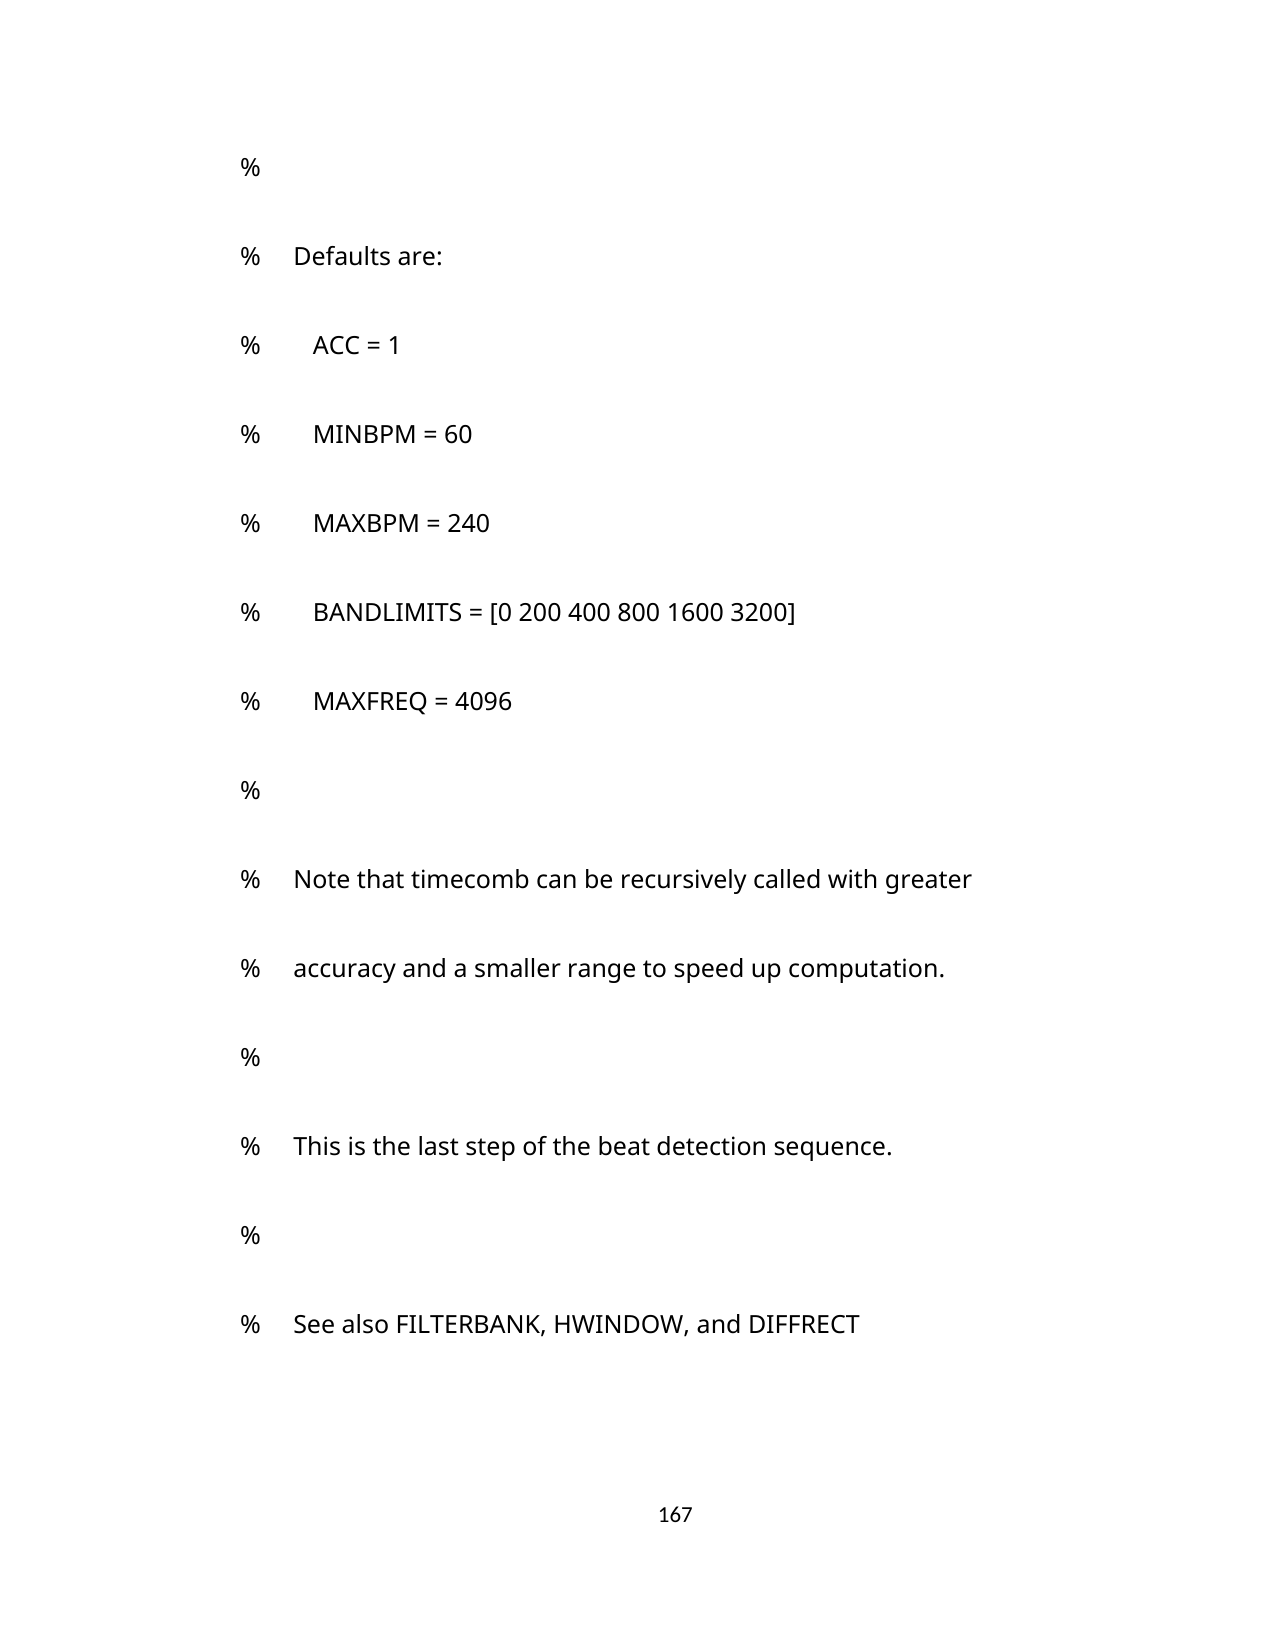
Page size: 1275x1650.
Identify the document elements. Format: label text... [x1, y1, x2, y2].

text % [240, 1039, 1110, 1074]
text % See also FILTERBANK, HWINDOW, and DIFFRECT [240, 1306, 1110, 1341]
text % [240, 1217, 1110, 1252]
text % [240, 150, 1110, 184]
text % MAXBPM = 240 [240, 506, 1110, 540]
text % This is the last step of the beat detection sequence. [240, 1128, 1110, 1163]
text % accuracy and a smaller range to speed up computation. [240, 951, 1110, 985]
text % Defaults are: [240, 239, 1110, 273]
text % MAXFREQ = 4096 [240, 684, 1110, 718]
text % Note that timecomb can be recursively called with greater [240, 862, 1110, 896]
text % [240, 773, 1110, 807]
text % MINBPM = 60 [240, 417, 1110, 451]
text % BANDLIMITS = [0 200 400 800 1600 3200] [240, 595, 1110, 629]
text % ACC = 1 [240, 328, 1110, 362]
